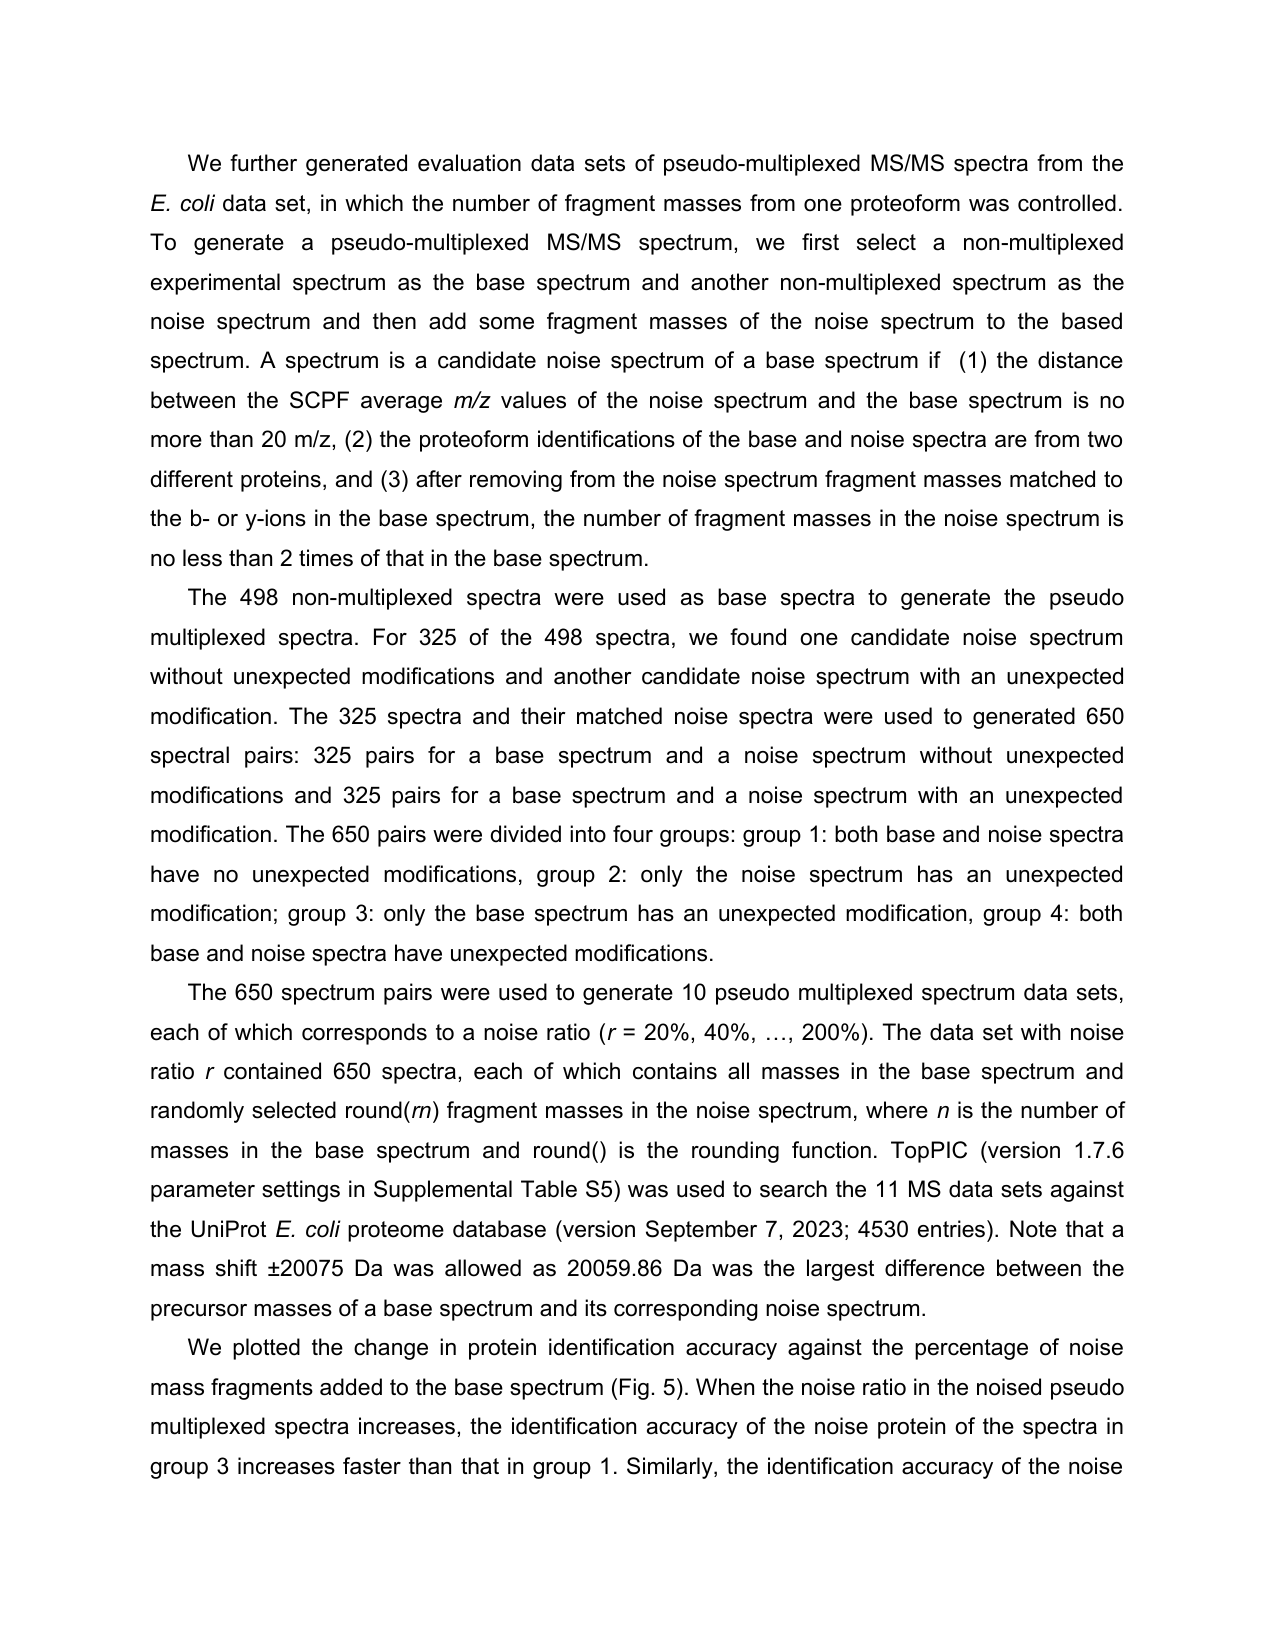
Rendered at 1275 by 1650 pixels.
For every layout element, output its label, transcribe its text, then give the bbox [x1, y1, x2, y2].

text The 650 spectrum pairs were used to generate 10 pseudo multiplexed spectrum data sets, each of which corresponds to a noise ratio (r = 20%, 40%, …, 200%). The data set with noise ratio r contained 650 spectra, each of which contains all masses in the base spectrum and randomly selected round(rn) fragment masses in the noise spectrum, where n is the number of masses in the base spectrum and round() is the rounding function. TopPIC (version 1.7.6 parameter settings in Supplemental Table S5) was used to search the 11 MS data sets against the UniProt E. coli proteome database (version September 7, 2023; 4530 entries). Note that a mass shift ±20075 Da was allowed as 20059.86 Da was the largest difference between the precursor masses of a base spectrum and its corresponding noise spectrum. [150, 979, 1125, 1321]
text We further generated evaluation data sets of pseudo-multiplexed MS/MS spectra from the E. coli data set, in which the number of fragment masses from one proteoform was controlled. To generate a pseudo-multiplexed MS/MS spectrum, we first select a non-multiplexed experimental spectrum as the base spectrum and another non-multiplexed spectrum as the noise spectrum and then add some fragment masses of the noise spectrum to the based spectrum. A spectrum is a candidate noise spectrum of a base spectrum if (1) the distance between the SCPF average m/z values of the noise spectrum and the base spectrum is no more than 20 m/z, (2) the proteoform identifications of the base and noise spectra are from two different proteins, and (3) after removing from the noise spectrum fragment masses matched to the b- or y-ions in the base spectrum, the number of fragment masses in the noise spectrum is no less than 2 times of that in the base spectrum. [150, 150, 1125, 571]
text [150, 1334, 1125, 1479]
text The 498 non-multiplexed spectra were used as base spectra to generate the pseudo multiplexed spectra. For 325 of the 498 spectra, we found one candidate noise spectrum without unexpected modifications and another candidate noise spectrum with an unexpected modification. The 325 spectra and their matched noise spectra were used to generated 650 spectral pairs: 325 pairs for a base spectrum and a noise spectrum without unexpected modifications and 325 pairs for a base spectrum and a noise spectrum with an unexpected modification. The 650 pairs were divided into four groups: group 1: both base and noise spectra have no unexpected modifications, group 2: only the noise spectrum has an unexpected modification; group 3: only the base spectrum has an unexpected modification, group 4: both base and noise spectra have unexpected modifications. [150, 584, 1125, 966]
